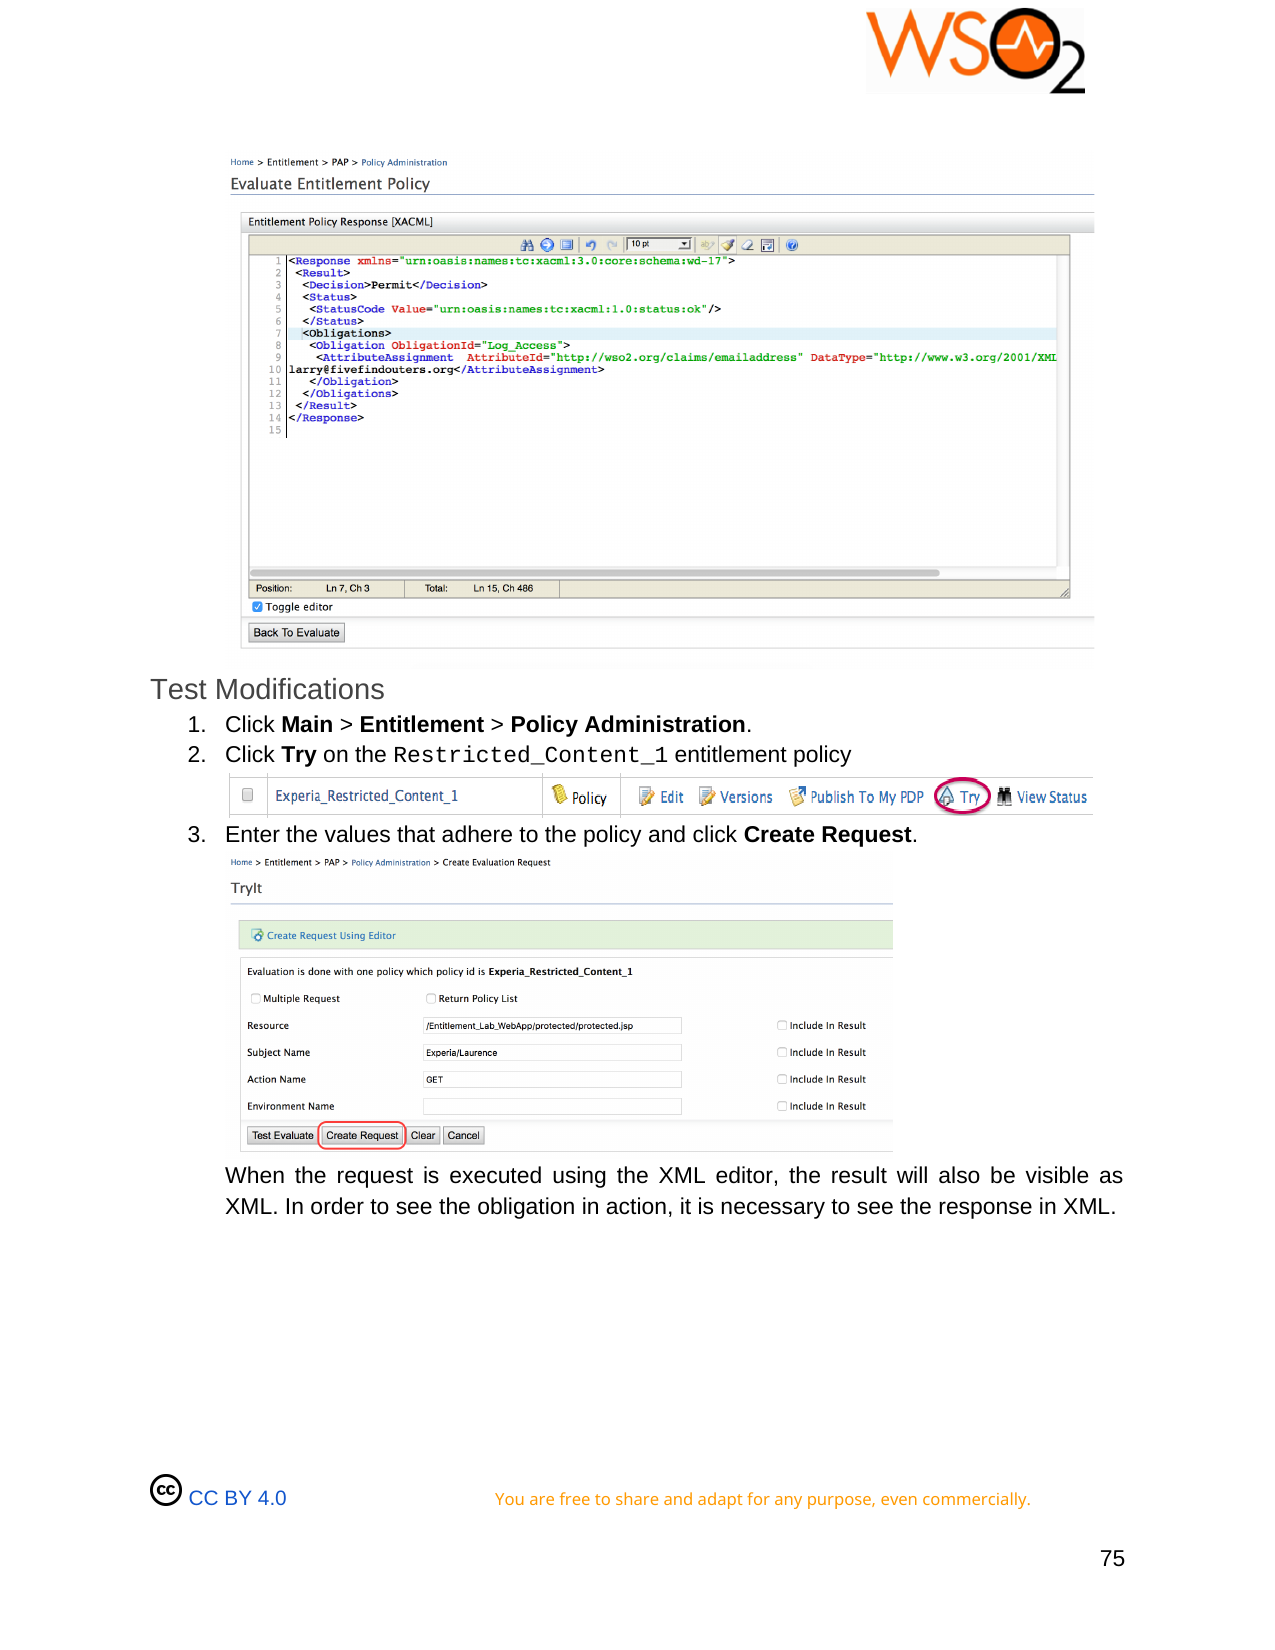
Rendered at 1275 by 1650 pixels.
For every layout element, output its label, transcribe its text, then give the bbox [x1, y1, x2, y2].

picture [225, 773, 1093, 818]
picture [225, 150, 1095, 669]
picture [150, 1474, 182, 1506]
list Click Main > Entitlement > Policy Administration. [187, 711, 1125, 737]
list Click Try on the Restricted_Content_1 entitlement policy [187, 741, 1125, 769]
text Test Modifications [150, 672, 1125, 706]
picture [225, 851, 893, 1159]
picture [865, 7, 1085, 94]
text When the request is executed using the XML editor, the result will also be visible as XML. In order to see the obligation in action, it is necessary to see the response in XML. [225, 1162, 1125, 1219]
list Enter the values that adhere to the policy and click Create Request. [187, 821, 1125, 847]
